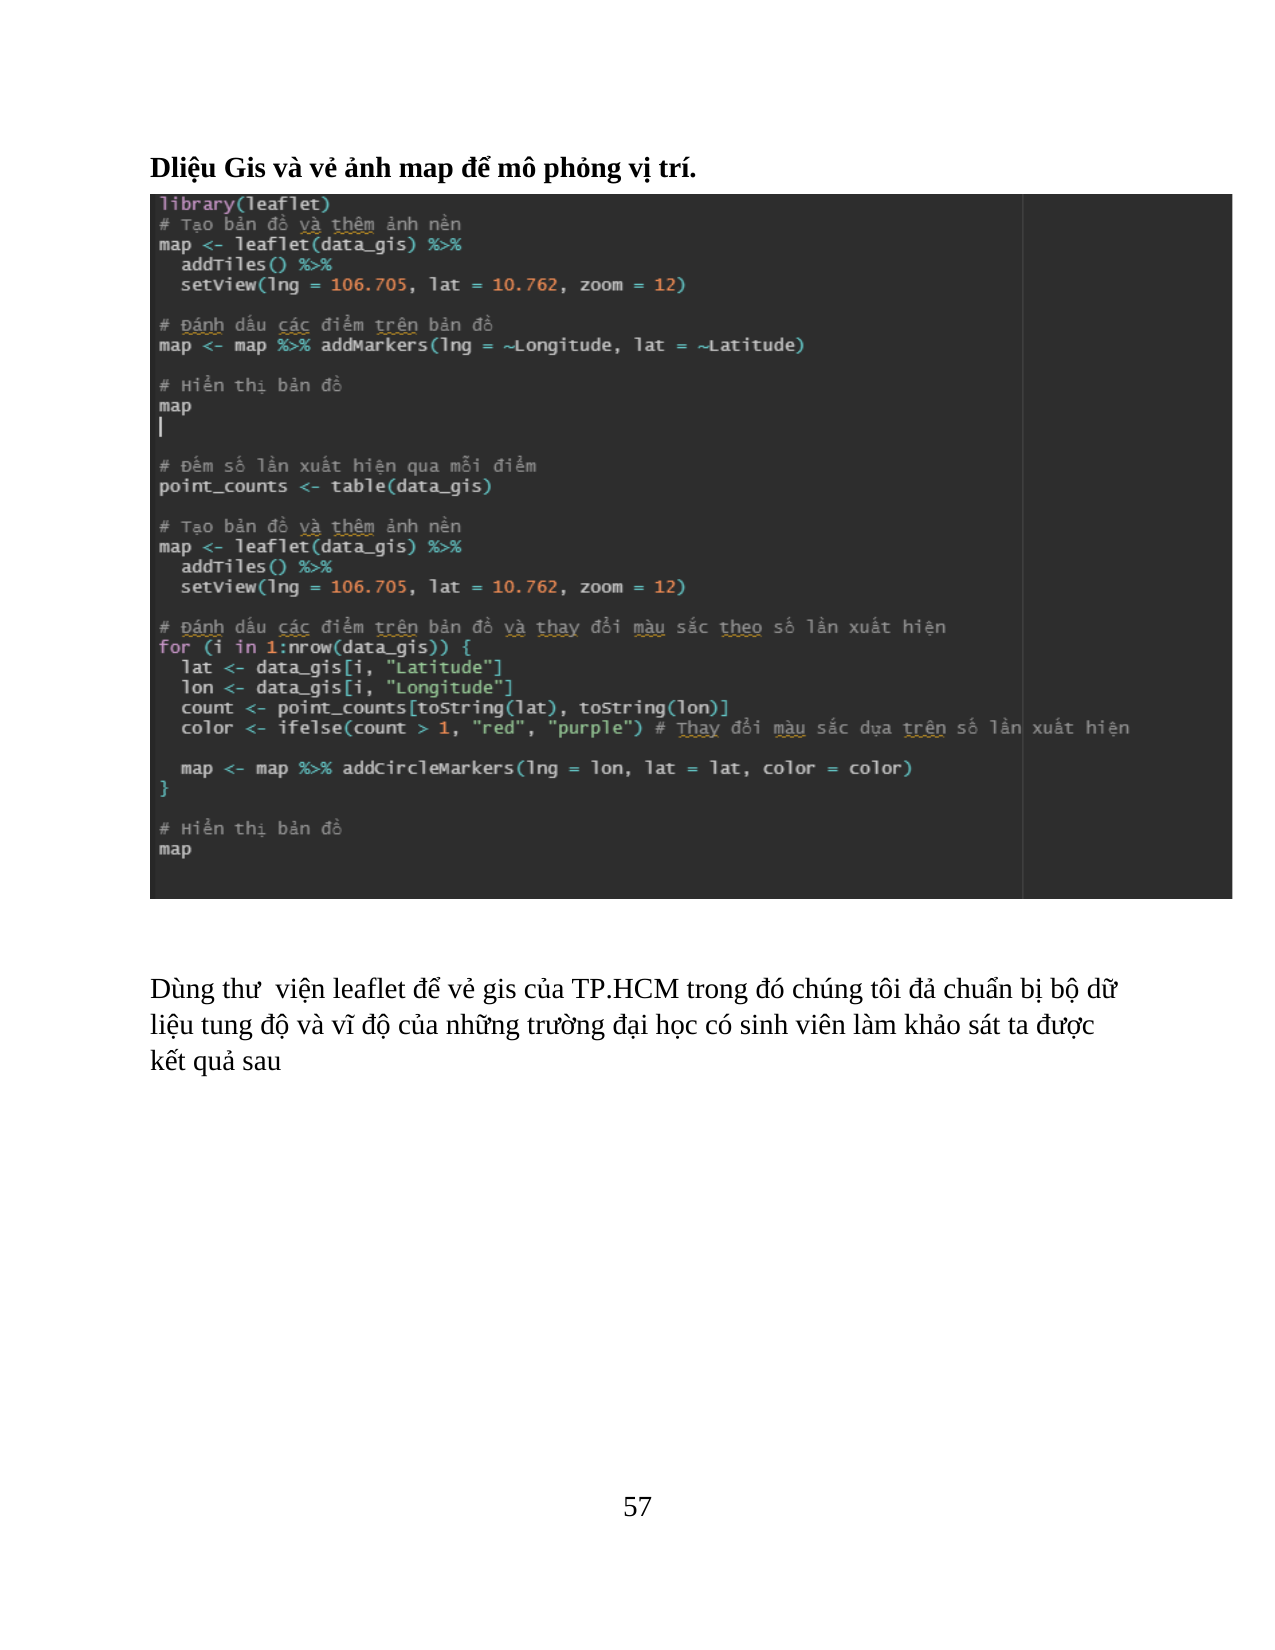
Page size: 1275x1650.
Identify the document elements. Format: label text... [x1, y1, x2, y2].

subtitle Dliệu Gis và vẻ ảnh map để mô phỏng vị trí. [150, 150, 1125, 183]
picture [150, 194, 1233, 899]
text Dùng thư viện leaflet để vẻ gis của TP.HCM trong đó chúng tôi đả chuẩn bị bộ dữ liệu tung độ và vĩ độ của những trường đại học có sinh viên làm khảo sát ta được kết quả sau [150, 971, 1125, 1077]
